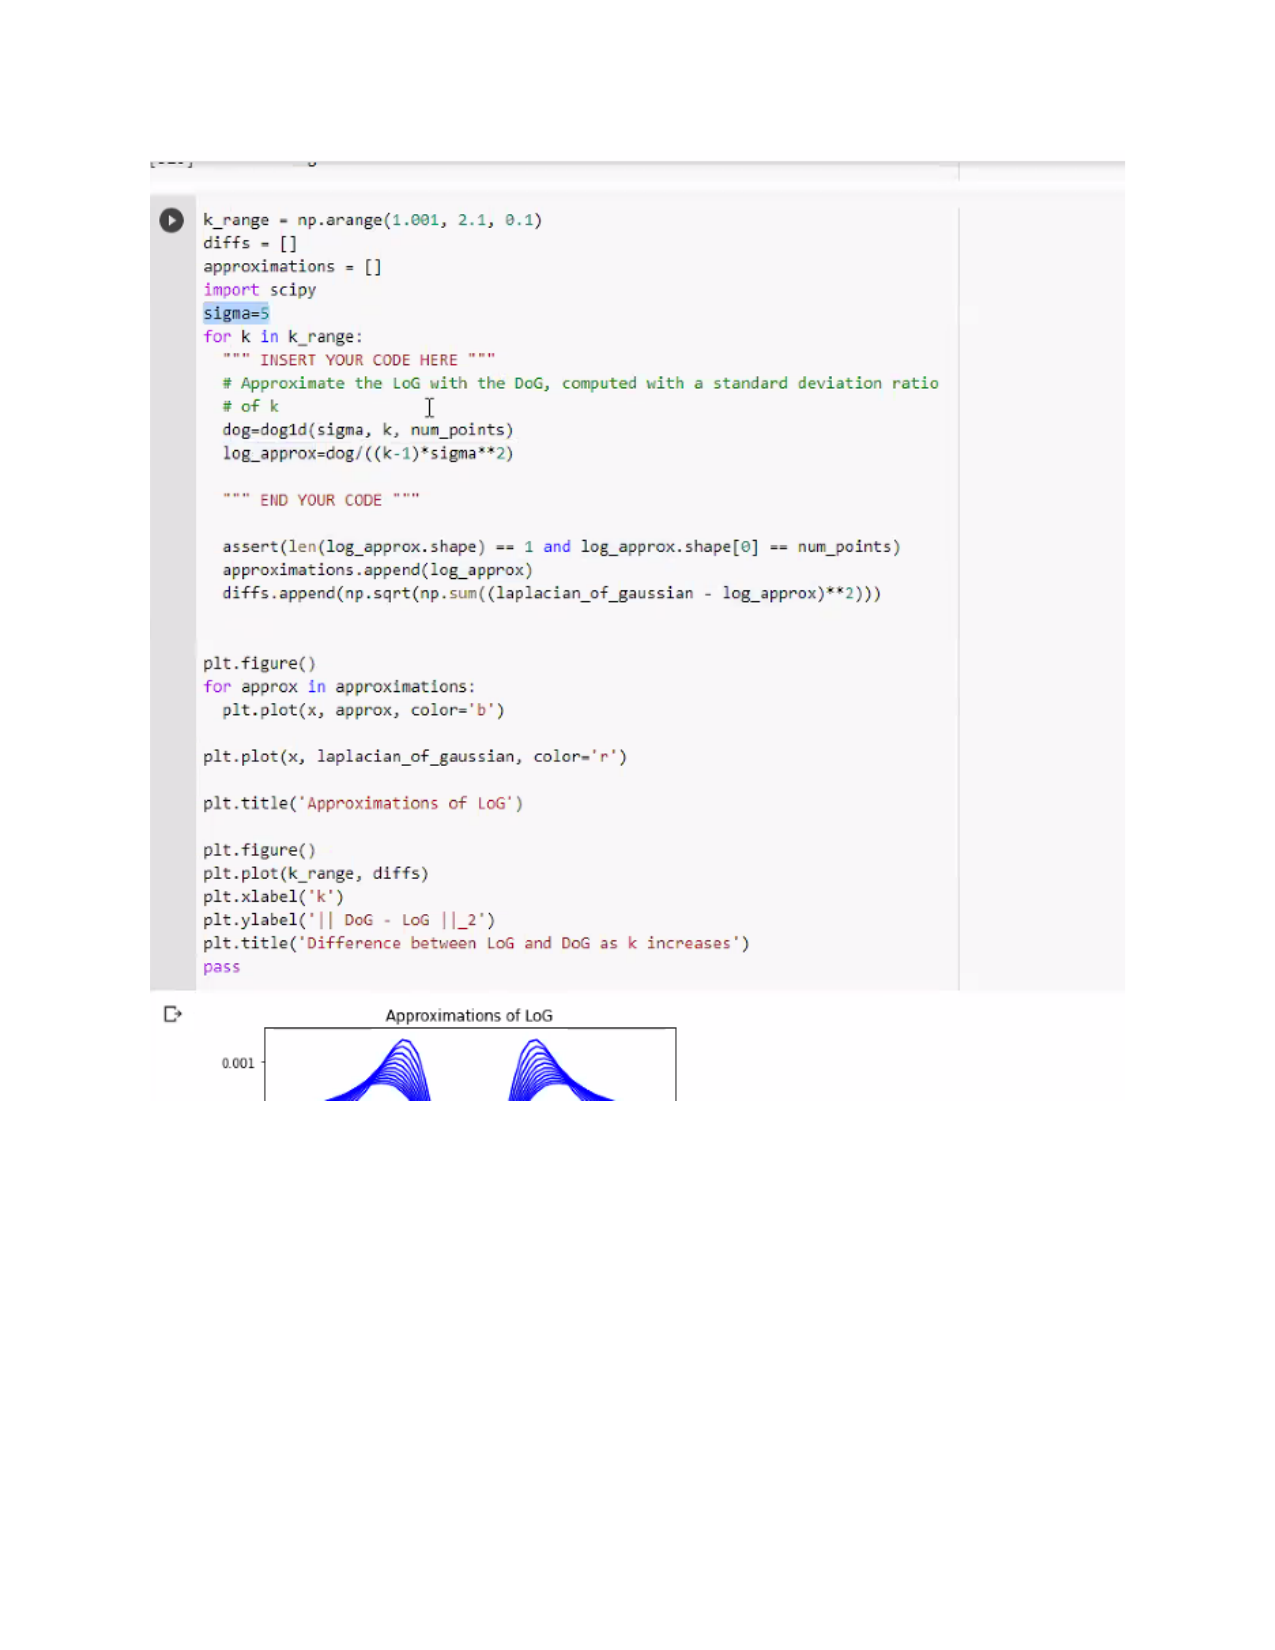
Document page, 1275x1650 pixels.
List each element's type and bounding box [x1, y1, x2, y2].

picture [150, 150, 1125, 1101]
